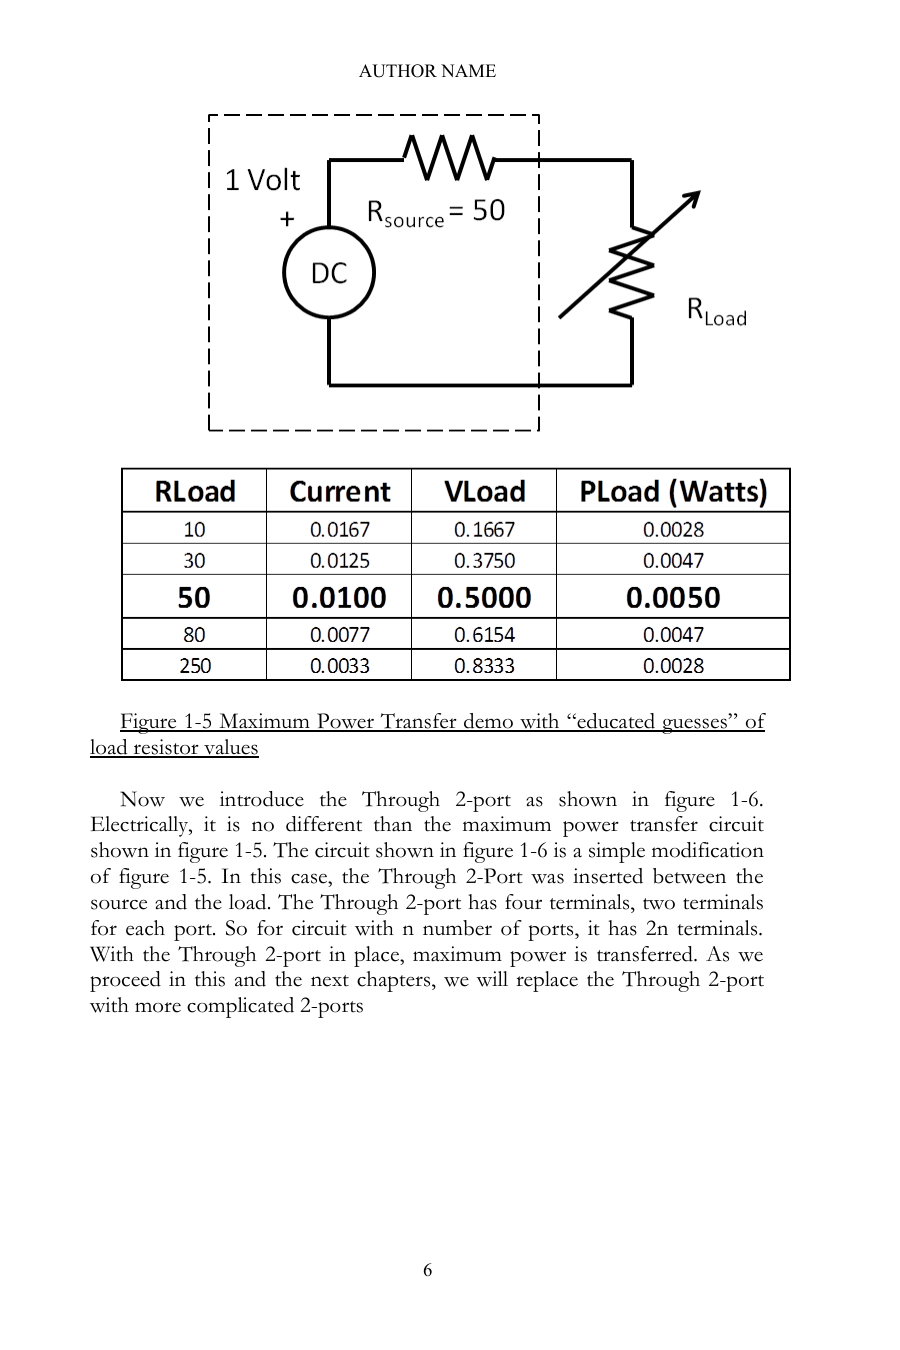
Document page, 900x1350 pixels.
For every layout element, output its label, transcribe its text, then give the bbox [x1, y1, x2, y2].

picture [120, 113, 793, 683]
text Now we introduce the Through 2-port as shown in figure 1-6. Electrically, it is no different than the maximum power transfer circuit shown in figure 1-5. The circuit shown in figure 1-6 is a simple modification of figure 1-5. In this case, the Through 2-Port was inserted between the source and the load. The Through 2-port has four terminals, two terminals for each port. So for circuit with n number of ports, it has 2n terminals. With the Through 2-port in place, maximum power is transferred. As we proceed in this and the next chapters, we will replace the Through 2-port with more complicated 2-ports [90, 786, 765, 1019]
text Figure 1-5 Maximum Power Transfer demo with “educated guesses” of load resistor values [90, 709, 765, 760]
